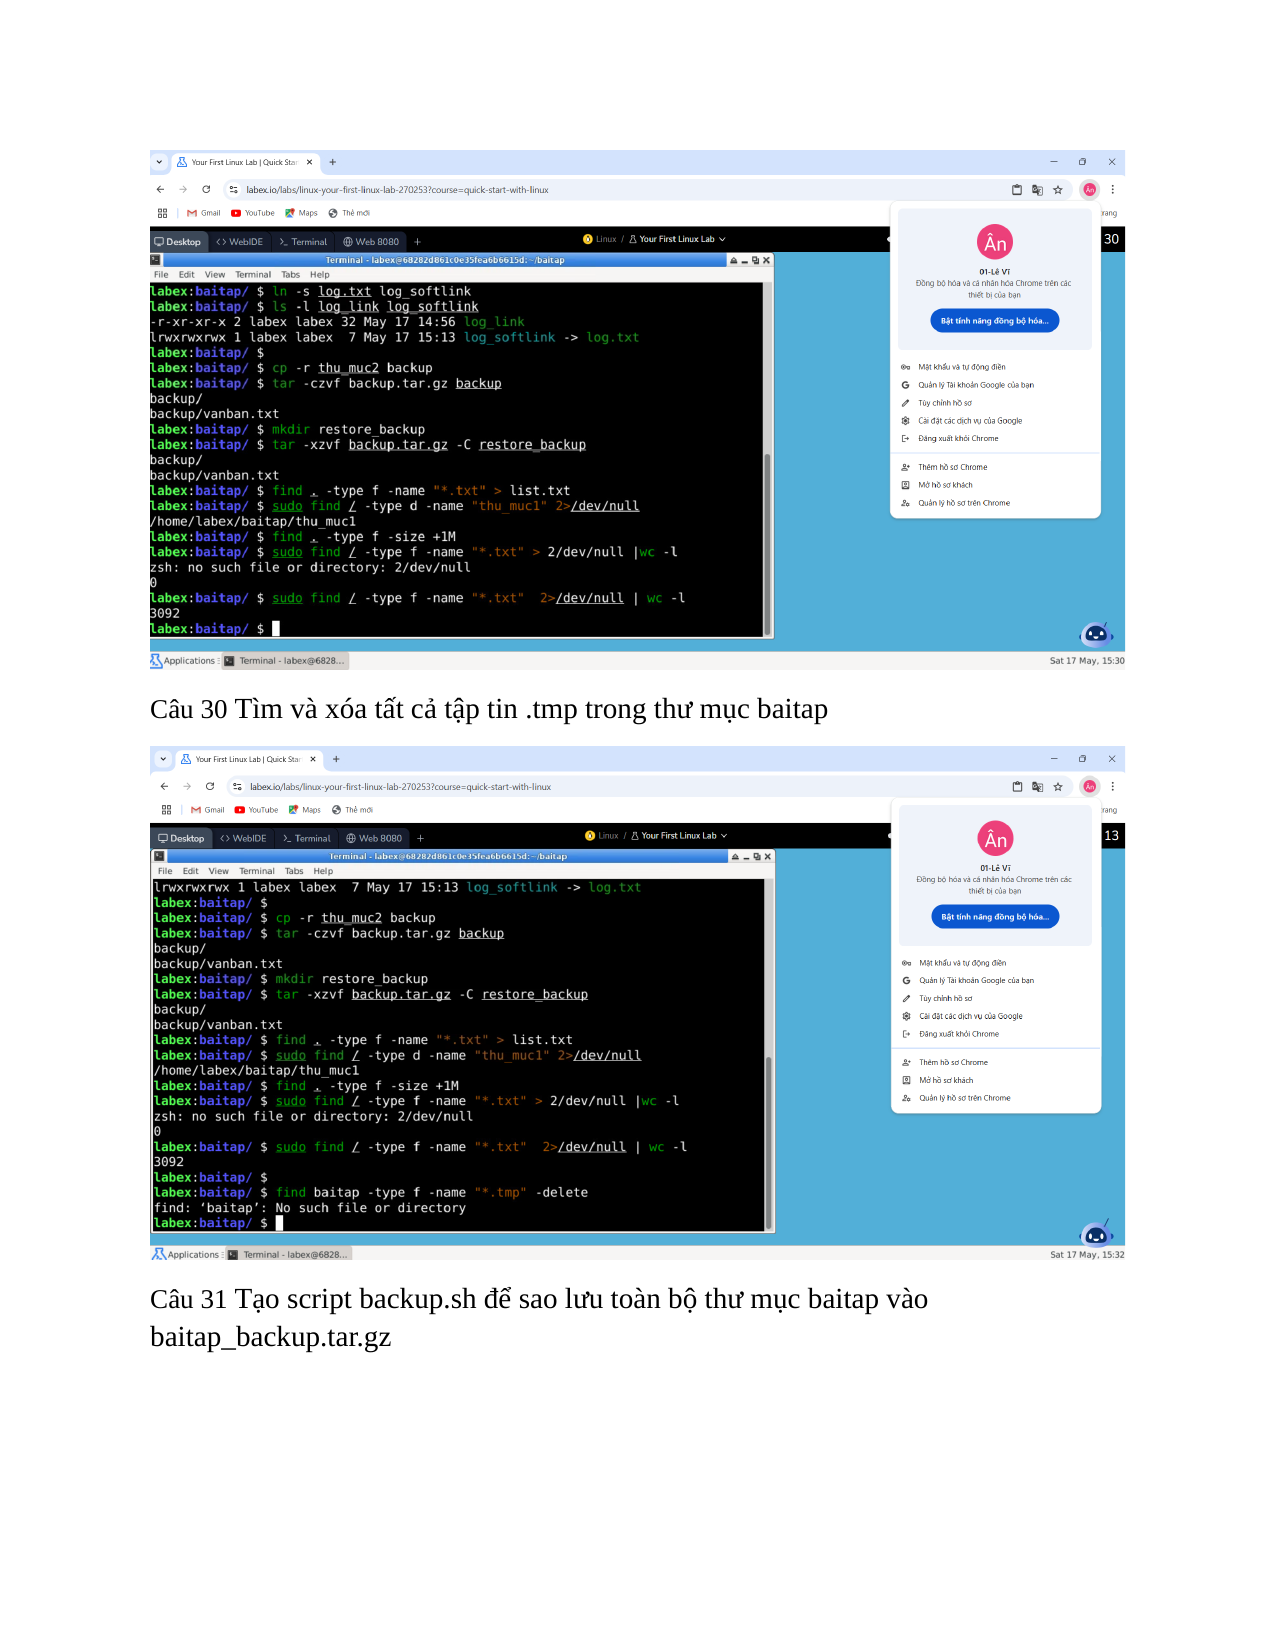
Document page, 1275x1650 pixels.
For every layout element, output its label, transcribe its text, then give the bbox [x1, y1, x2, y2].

picture [150, 150, 1125, 670]
picture [150, 746, 1125, 1260]
text Câu 30 Tìm và xóa tất cả tập tin .tmp trong thư mục baitap [150, 691, 1125, 724]
text Câu 31 Tạo script backup.sh để sao lưu toàn bộ thư mục baitap vào baitap_backup.tar.gz [150, 1281, 1125, 1353]
